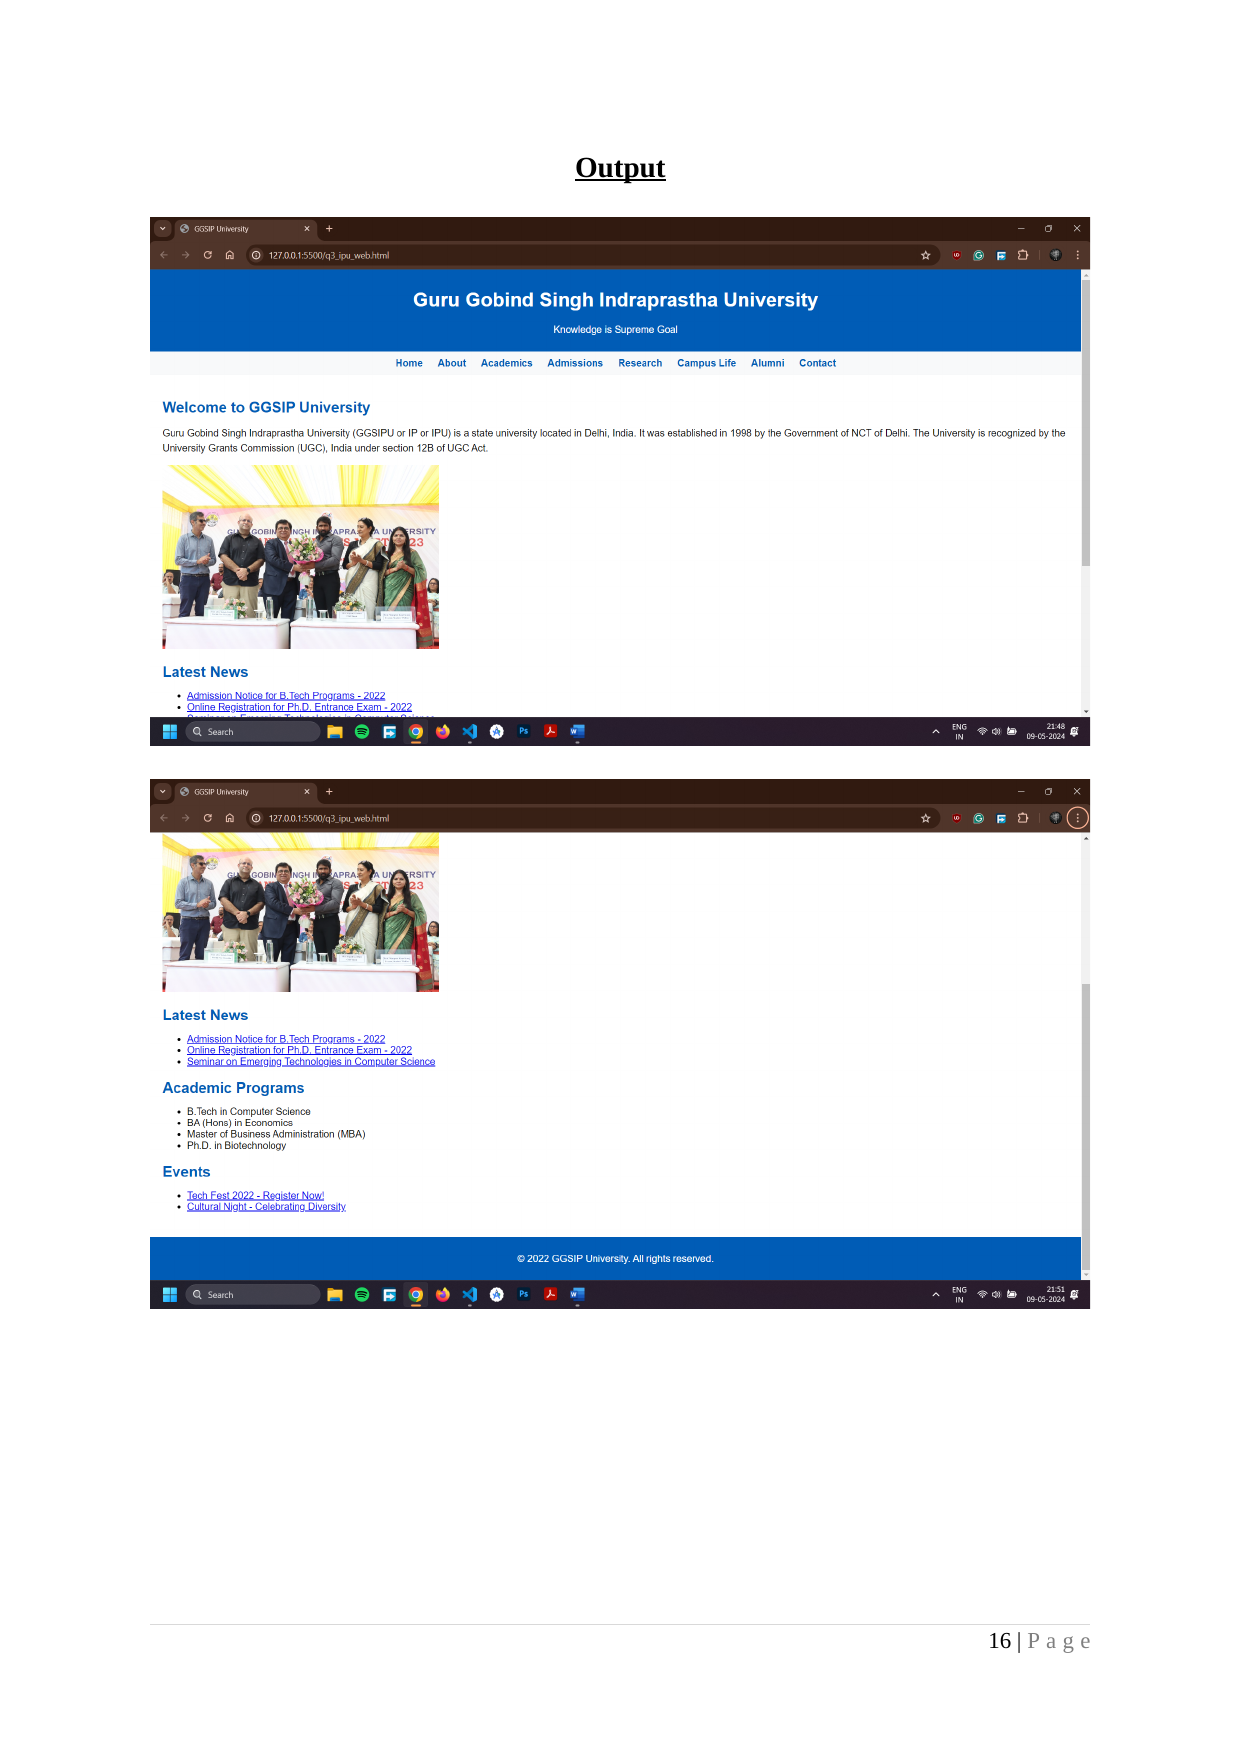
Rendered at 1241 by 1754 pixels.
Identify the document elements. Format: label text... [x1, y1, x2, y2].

text Output [150, 150, 1090, 183]
picture [150, 779, 1091, 1309]
picture [150, 217, 1091, 746]
